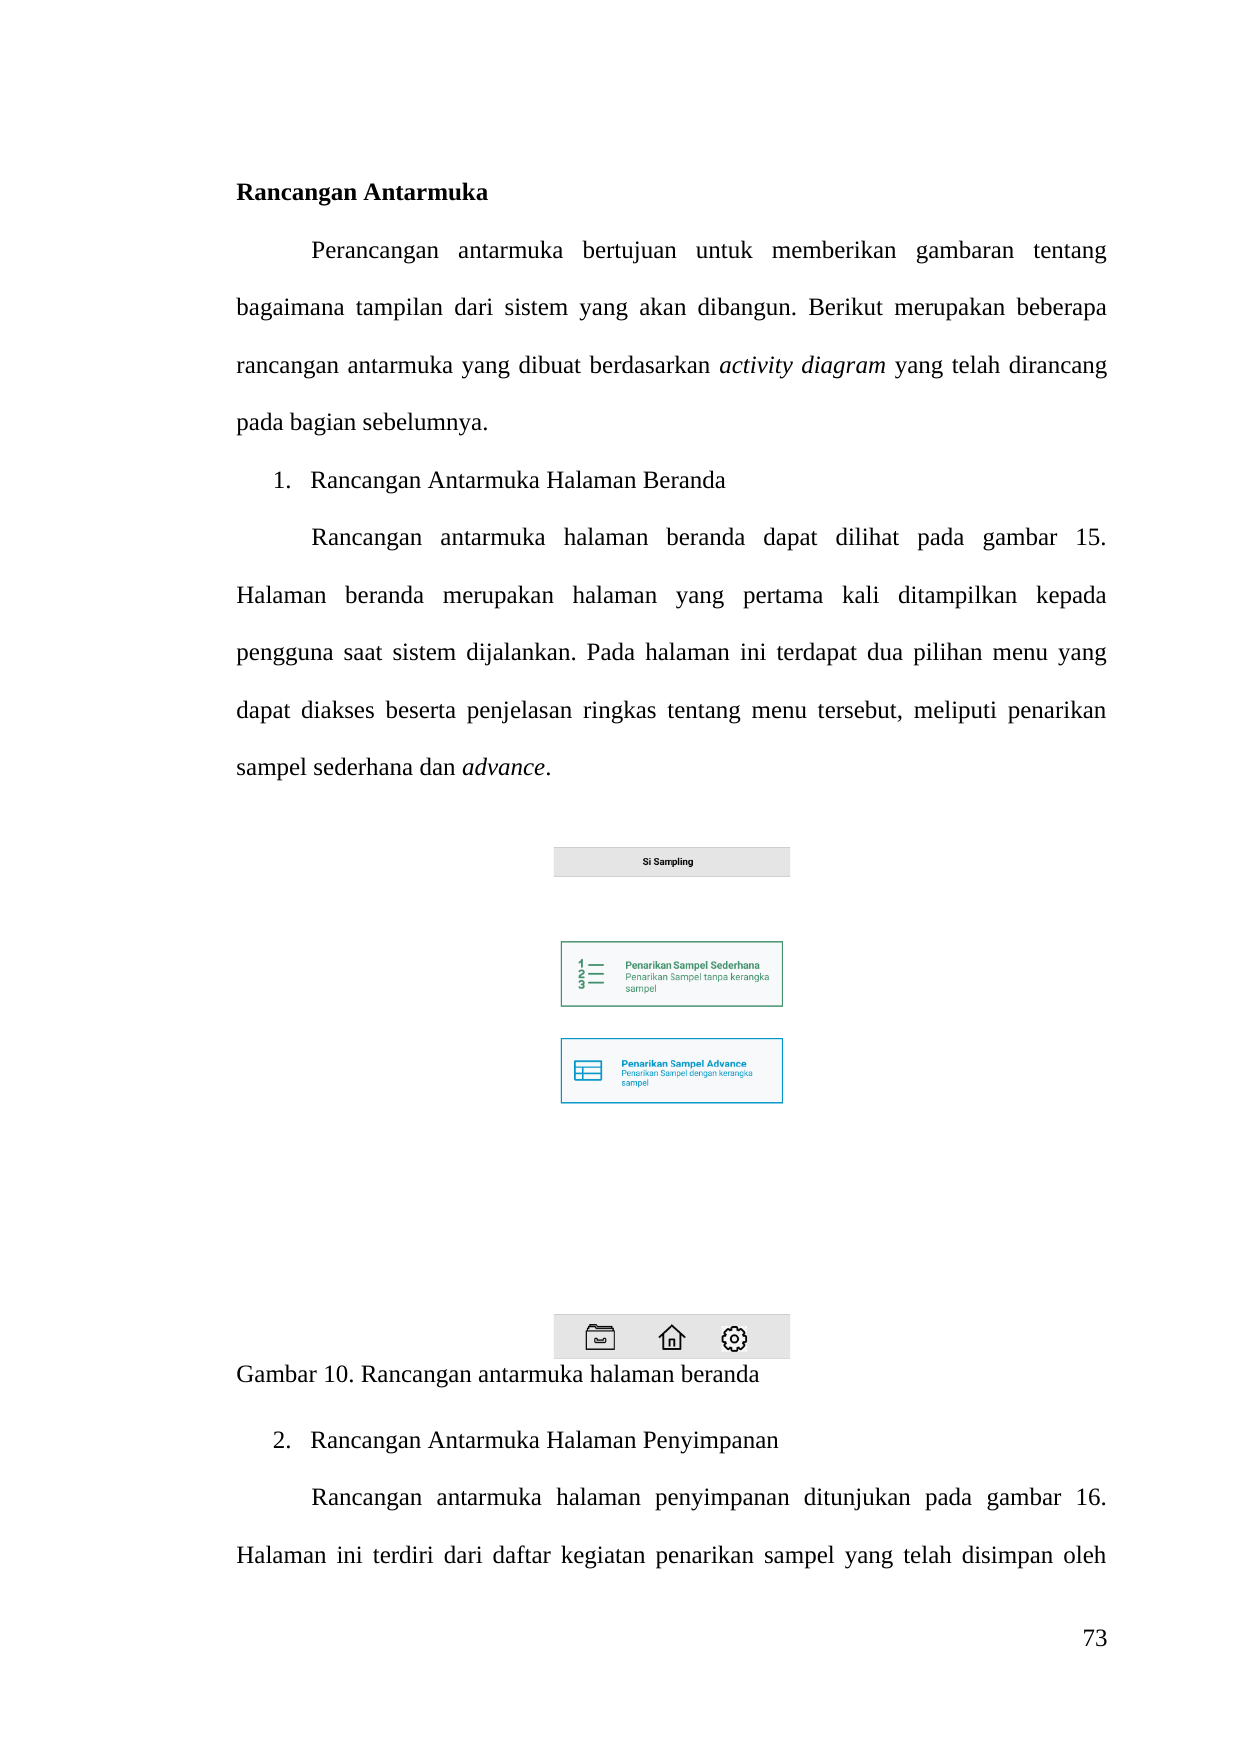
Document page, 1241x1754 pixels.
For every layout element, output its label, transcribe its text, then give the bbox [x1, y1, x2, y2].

list Rancangan Antarmuka Halaman Beranda [273, 465, 1107, 493]
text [236, 1482, 1107, 1569]
text Rancangan Antarmuka [236, 177, 1107, 206]
text Perancangan antarmuka bertujuan untuk memberikan gambaran tentang bagaimana tampilan dari sistem yang akan dibangun. Berikut merupakan beberapa rancangan antarmuka yang dibuat berdasarkan activity diagram yang telah dirancang pada bagian sebelumnya. [236, 235, 1107, 436]
list Rancangan Antarmuka Halaman Penyimpanan [273, 1425, 1107, 1454]
picture [553, 847, 791, 1359]
text Rancangan antarmuka halaman beranda dapat dilihat pada gambar 15. Halaman beranda merupakan halaman yang pertama kali ditampilkan kepada pengguna saat sistem dijalankan. Pada halaman ini terdapat dua pilihan menu yang dapat diakses beserta penjelasan ringkas tentang menu tersebut, meliputi penarikan sampel sederhana dan advance. [236, 522, 1107, 781]
